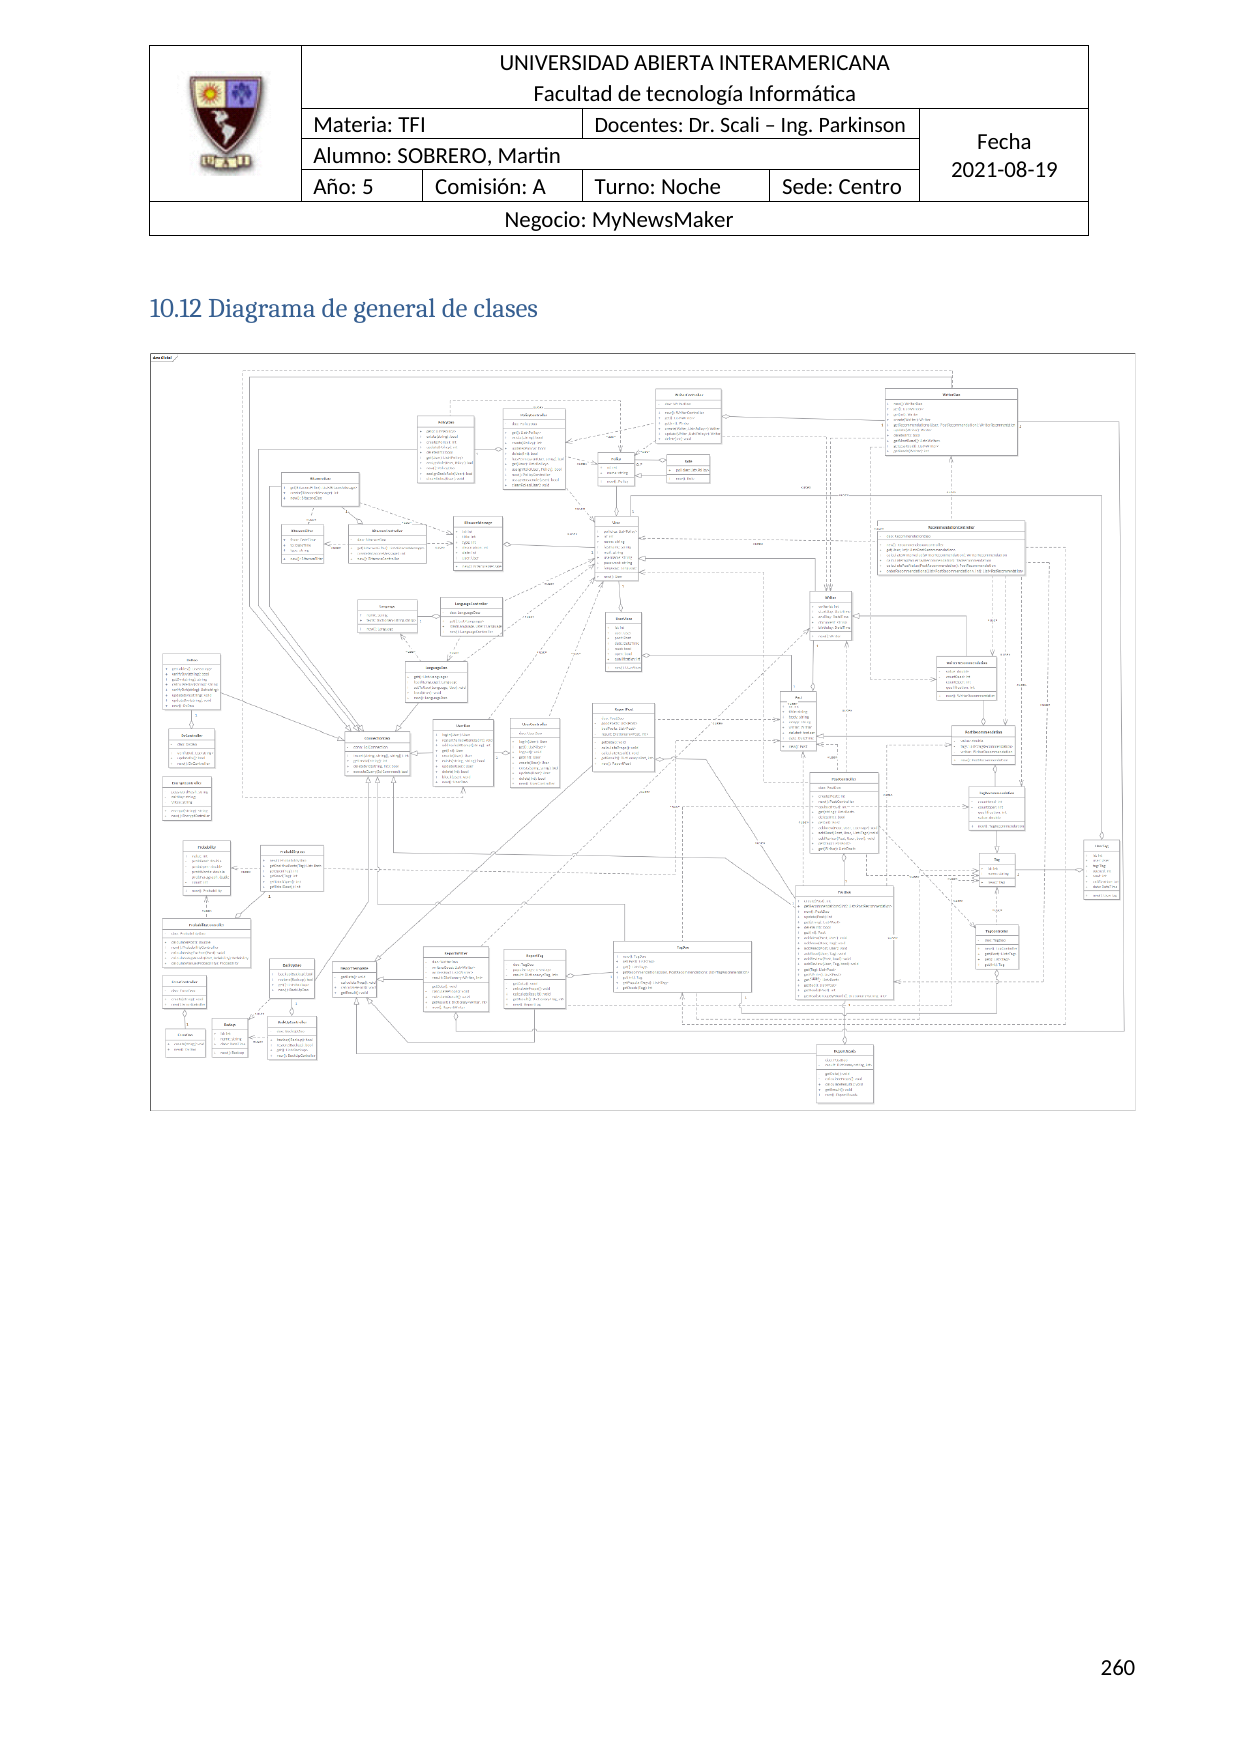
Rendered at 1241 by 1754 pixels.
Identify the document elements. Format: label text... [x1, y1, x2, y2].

picture [150, 353, 1136, 1111]
picture [175, 67, 276, 181]
subtitle 10.12 Diagrama de general de clases [150, 293, 1135, 324]
